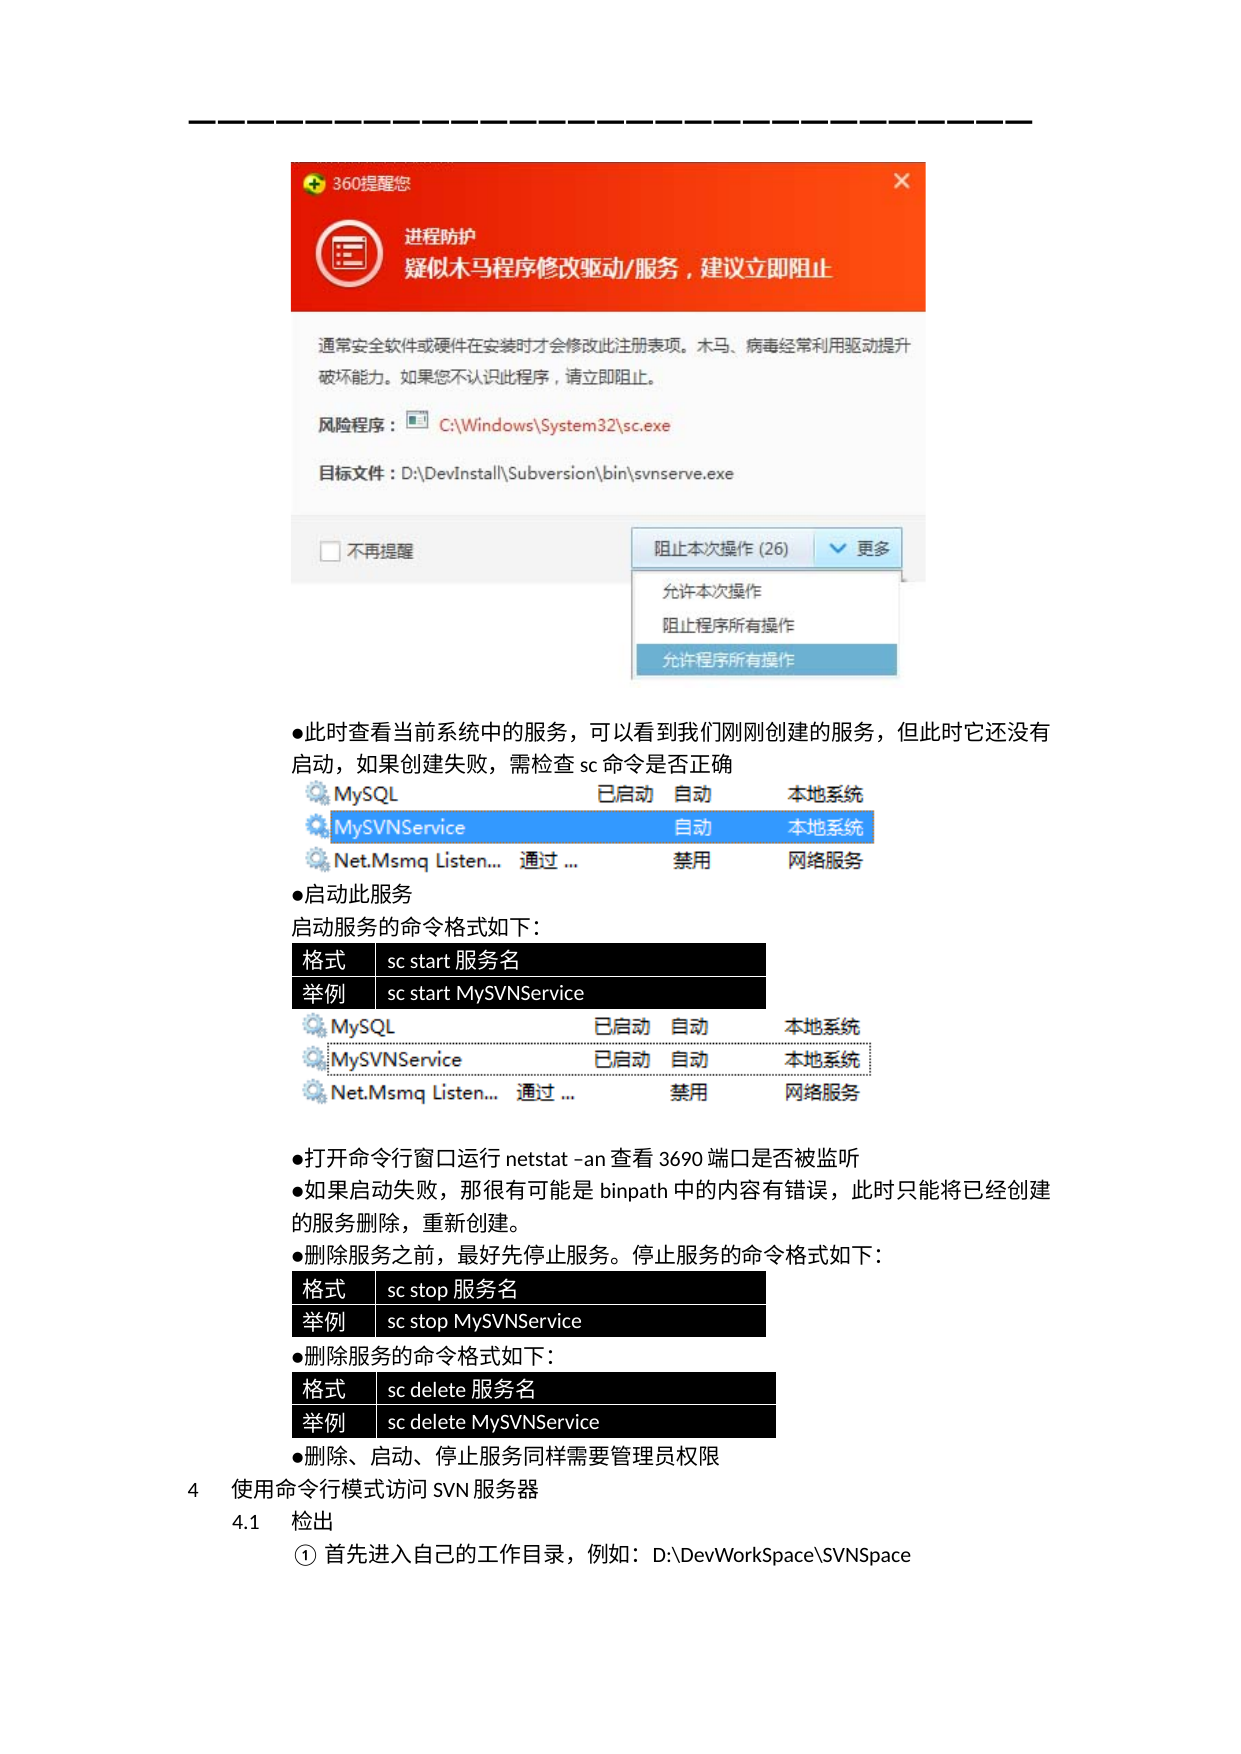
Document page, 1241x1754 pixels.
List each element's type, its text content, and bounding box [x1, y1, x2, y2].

list 检出 [232, 1504, 1053, 1536]
table_cell 举例 [292, 977, 375, 1009]
table_header 格式 [292, 943, 375, 976]
table_header sc start 服务名 [376, 943, 766, 976]
picture [290, 162, 926, 688]
list ●此时查看当前系统中的服务，可以看到我们刚刚创建的服务，但此时它还没有启动，如果创建失败，需检查sc命令是否正确 [291, 714, 1053, 779]
table_cell sc stop MySVNService [376, 1305, 766, 1337]
table_header sc delete 服务名 [377, 1372, 776, 1404]
list ●删除服务之前，最好先停止服务。停止服务的命令格式如下： [291, 1238, 1053, 1270]
picture [290, 1010, 879, 1109]
table_header 格式 [292, 1372, 376, 1404]
list ●如果启动失败，那很有可能是binpath中的内容有错误，此时只能将已经创建的服务删除，重新创建。 [291, 1173, 1053, 1238]
list ●启动此服务 [291, 877, 1053, 909]
table_header 格式 [292, 1271, 375, 1304]
list ①首先进入自己的工作目录，例如：D:\DevWorkSpace\SVNSpace [291, 1536, 1053, 1569]
list ●删除、启动、停止服务同样需要管理员权限 [291, 1439, 1053, 1471]
list 启动服务的命令格式如下： [291, 909, 1053, 942]
table_header sc stop 服务名 [376, 1271, 766, 1304]
table_cell sc start MySVNService [376, 977, 766, 1009]
picture [290, 779, 890, 874]
table_cell 举例 [292, 1305, 375, 1337]
table_cell 举例 [292, 1405, 376, 1438]
list 使用命令行模式访问SVN服务器 [187, 1471, 1053, 1504]
table_cell sc delete MySVNService [377, 1405, 776, 1438]
list ●删除服务的命令格式如下： [291, 1338, 1053, 1371]
list ●打开命令行窗口运行netstat –an查看3690端口是否被监听 [291, 1140, 1053, 1173]
